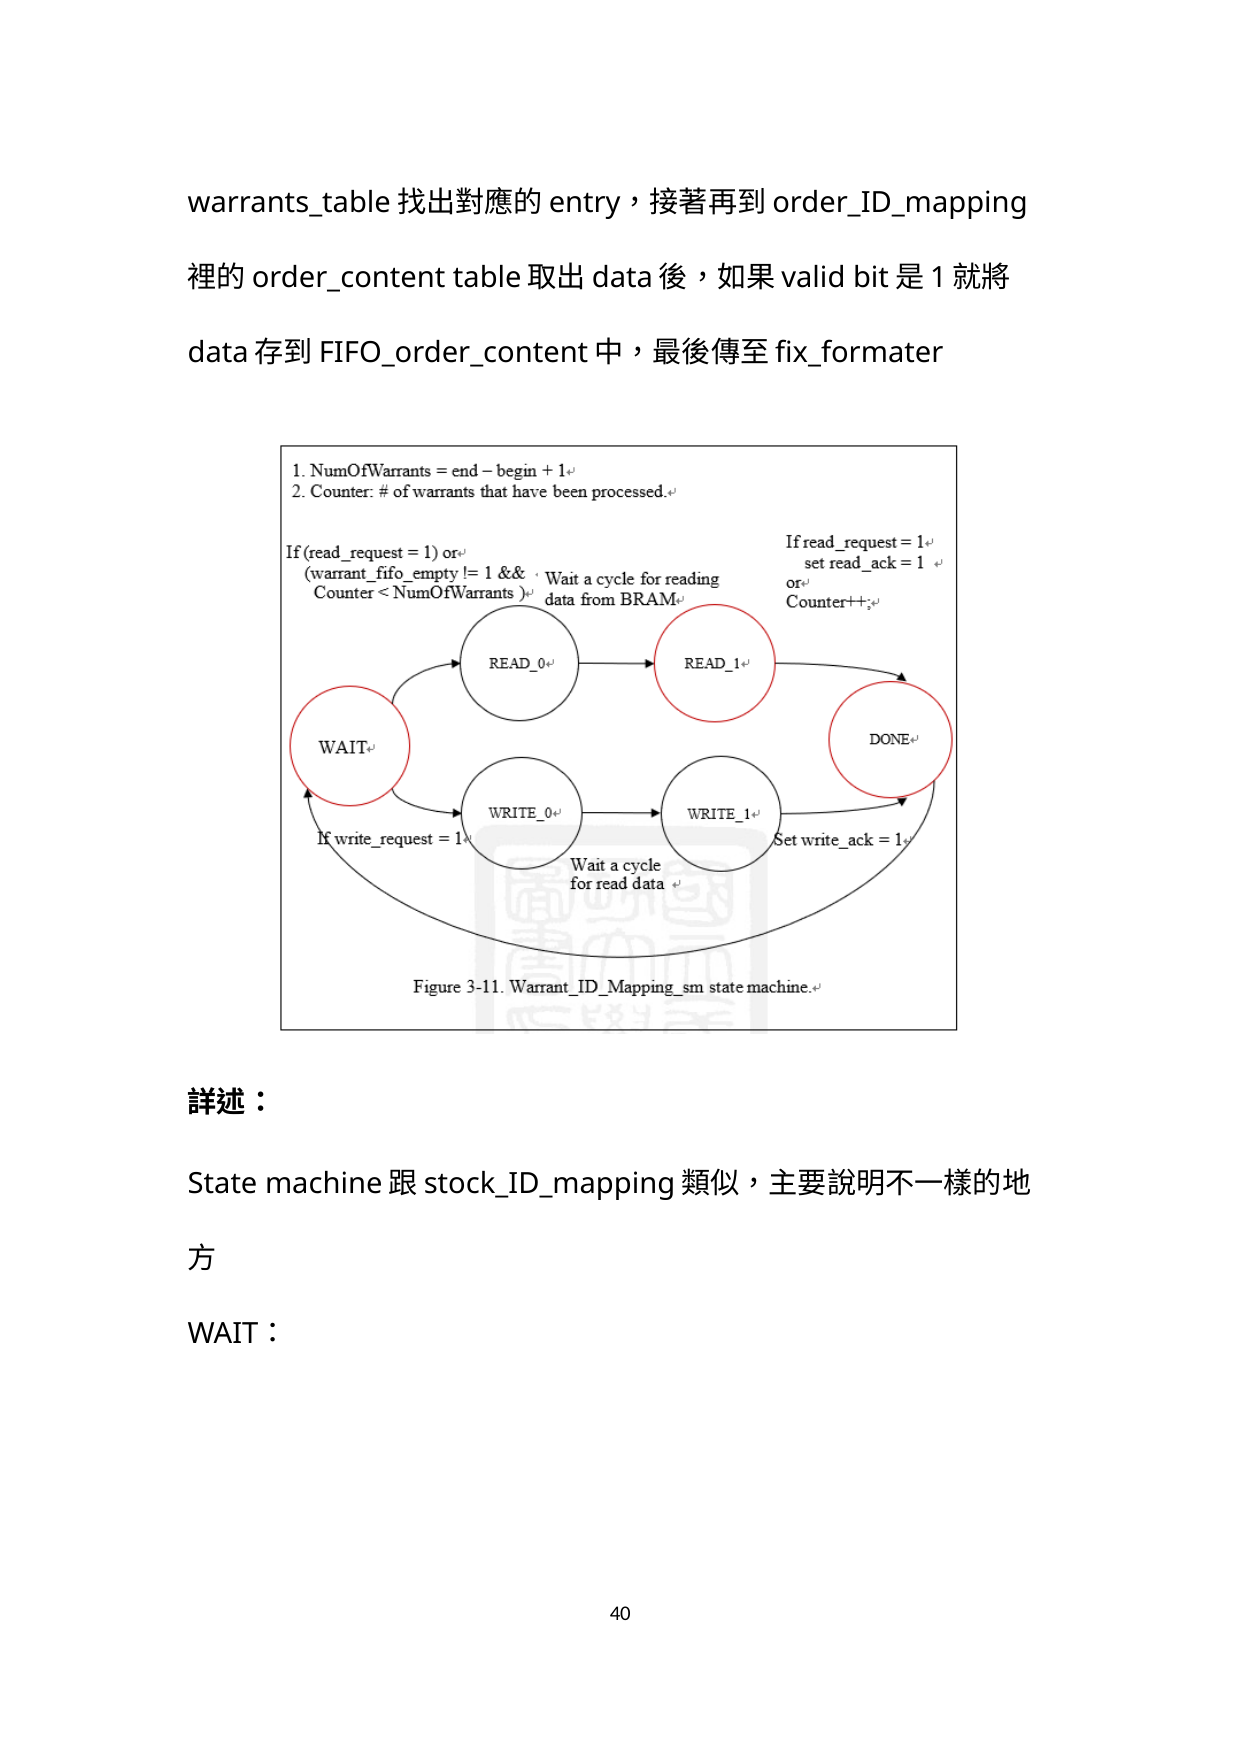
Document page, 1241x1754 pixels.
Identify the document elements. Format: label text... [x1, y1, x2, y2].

text 主要目的為從FIFO_Warrants_index取出begin和end，然後到warrants_table找出對應的entry，接著再到order_ID_mapping裡的order_content table取出data後，如果valid bit是1就將data存到FIFO_order_content中，最後傳至fix_formater [187, 162, 1053, 387]
text State machine跟stock_ID_mapping類似，主要說明不一樣的地方 [187, 1144, 1053, 1294]
picture [277, 442, 963, 1034]
text WAIT： [187, 1294, 1053, 1369]
